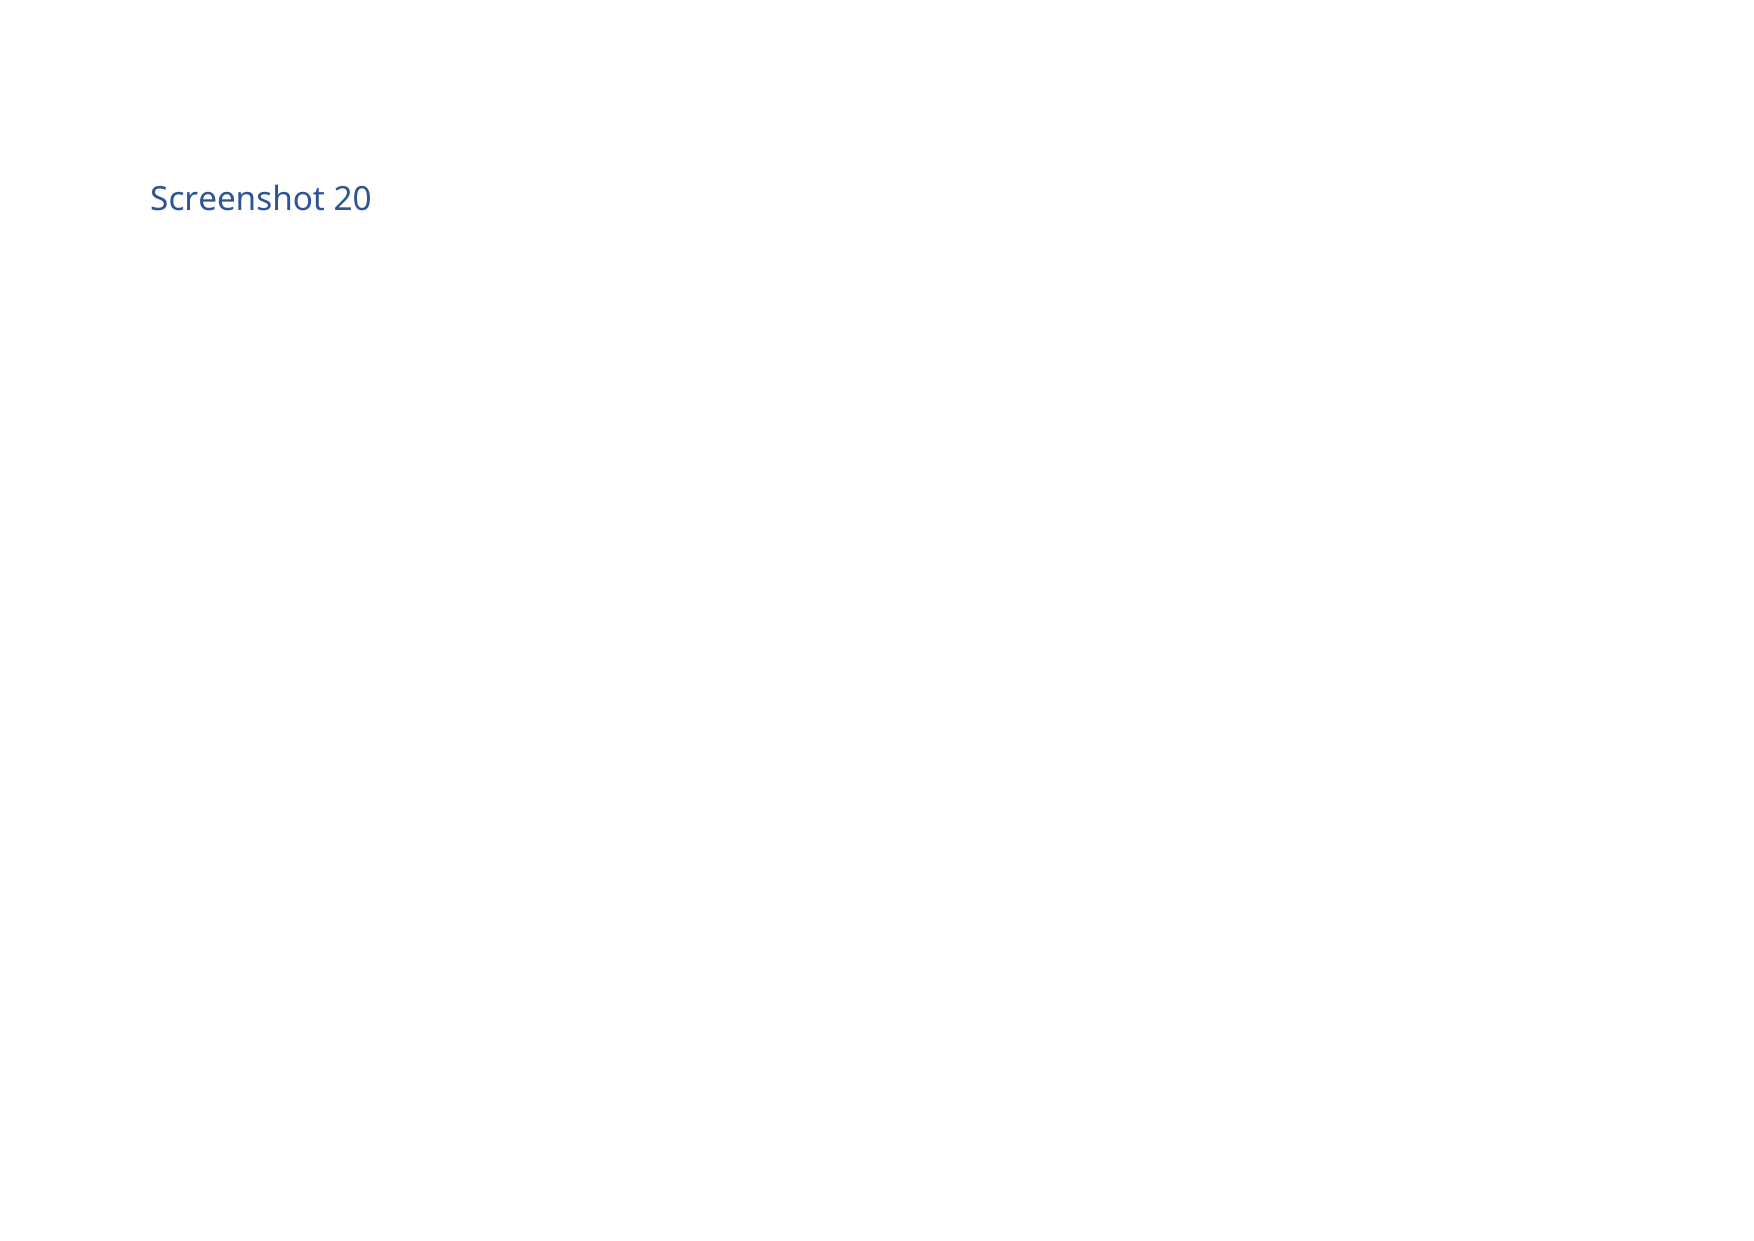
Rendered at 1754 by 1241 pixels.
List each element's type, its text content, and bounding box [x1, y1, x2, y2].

subtitle Screenshot 20 [150, 175, 1604, 220]
